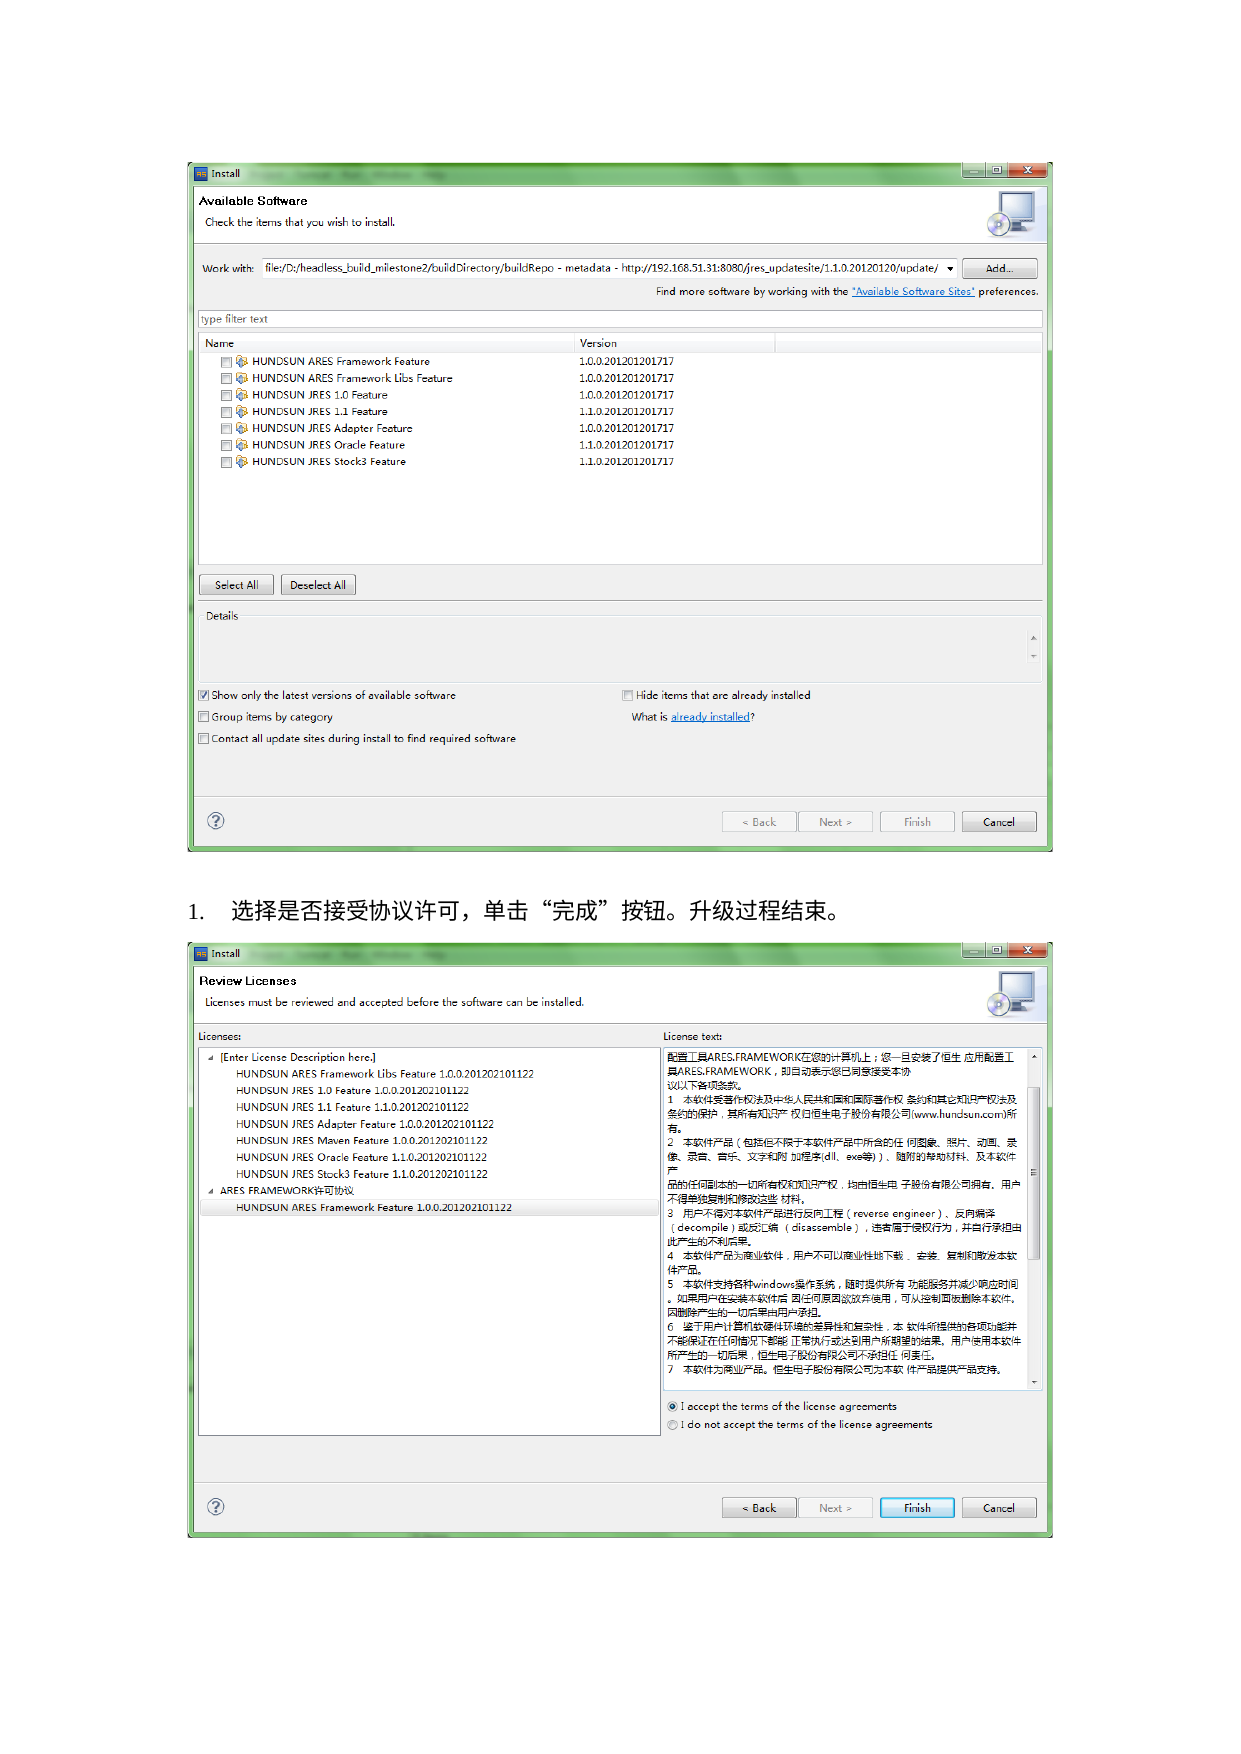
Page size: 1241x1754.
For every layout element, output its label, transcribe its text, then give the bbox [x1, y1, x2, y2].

list 选择是否接受协议许可，单击“完成”按钮。升级过程结束。 [187, 877, 1053, 942]
picture [187, 942, 1053, 1538]
picture [187, 162, 1053, 852]
